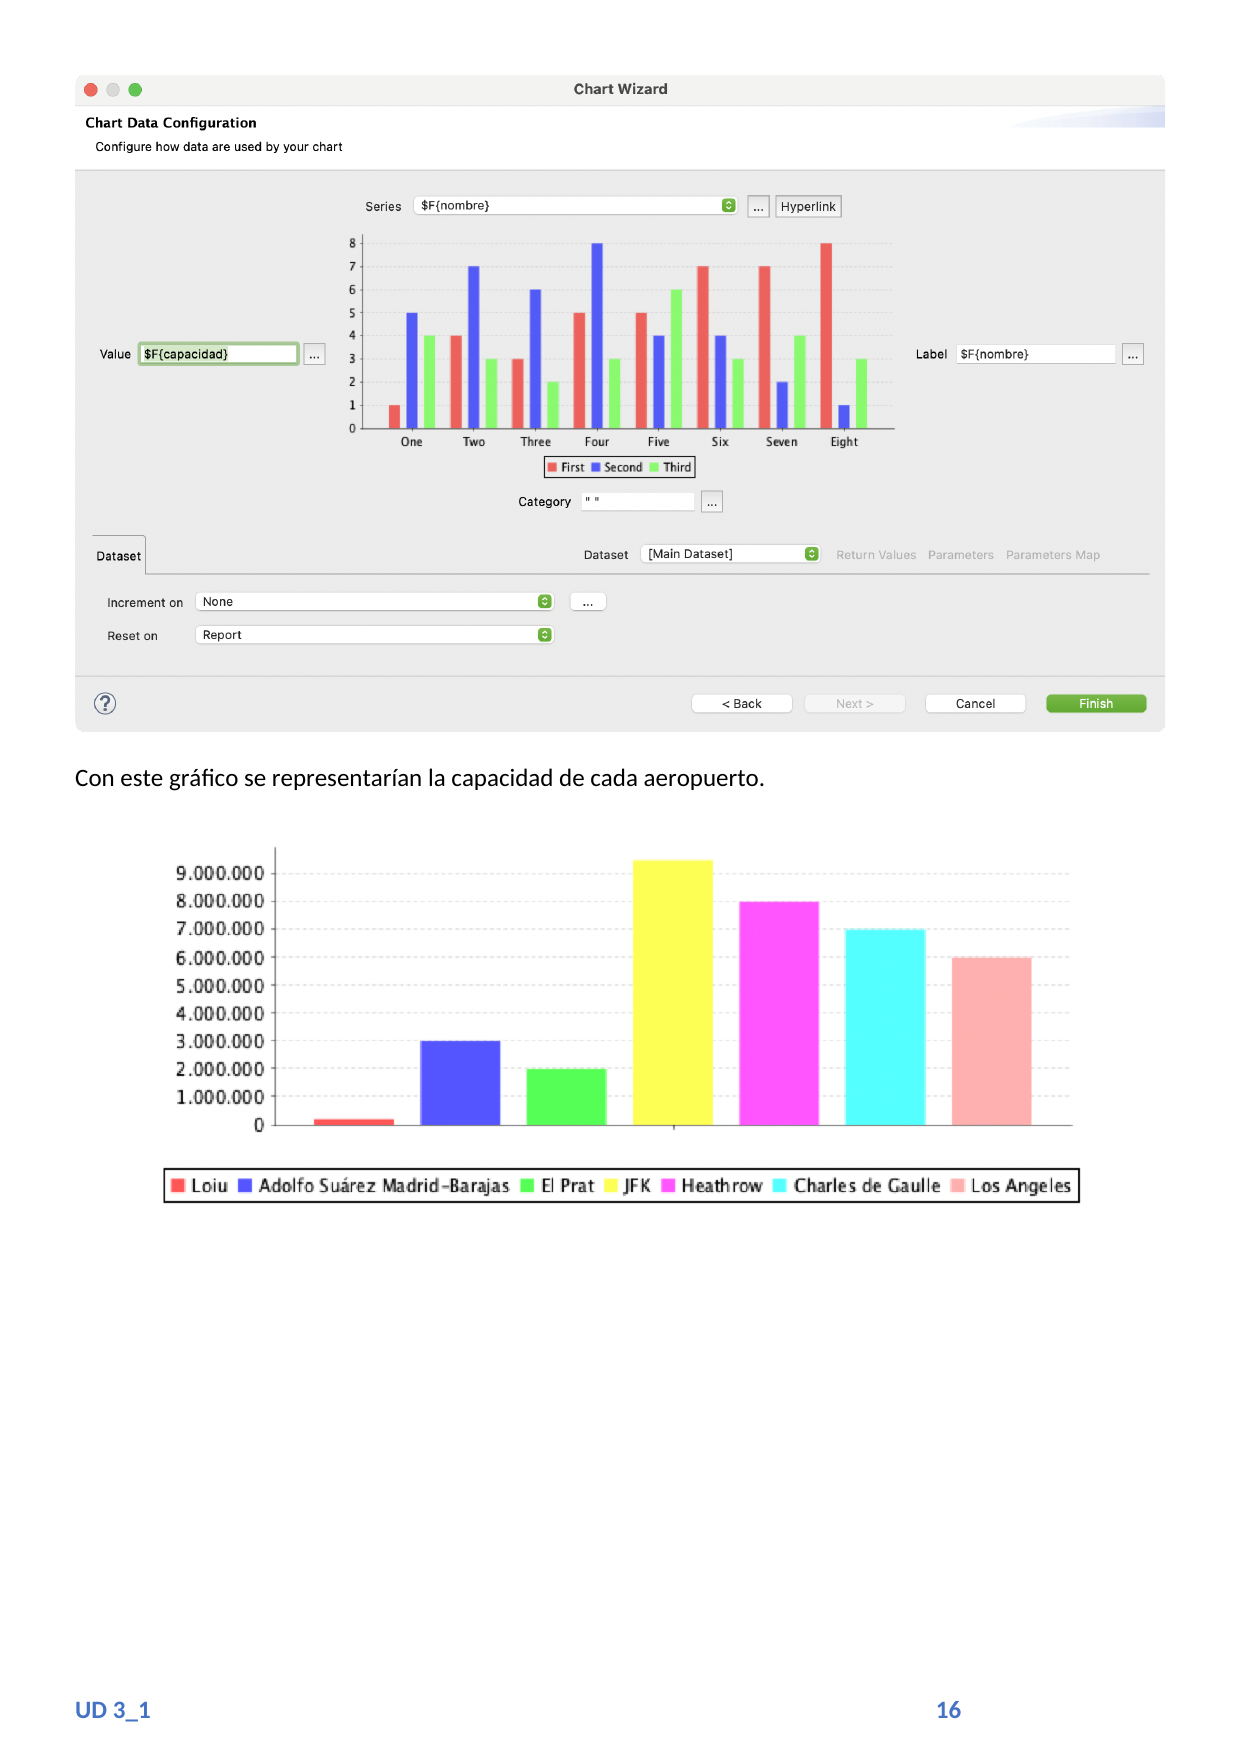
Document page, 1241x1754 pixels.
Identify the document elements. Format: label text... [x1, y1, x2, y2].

picture [75, 75, 1166, 732]
picture [151, 822, 1090, 1225]
text Con este gráfico se representarían la capacidad de cada aeropuerto. [75, 762, 1165, 792]
